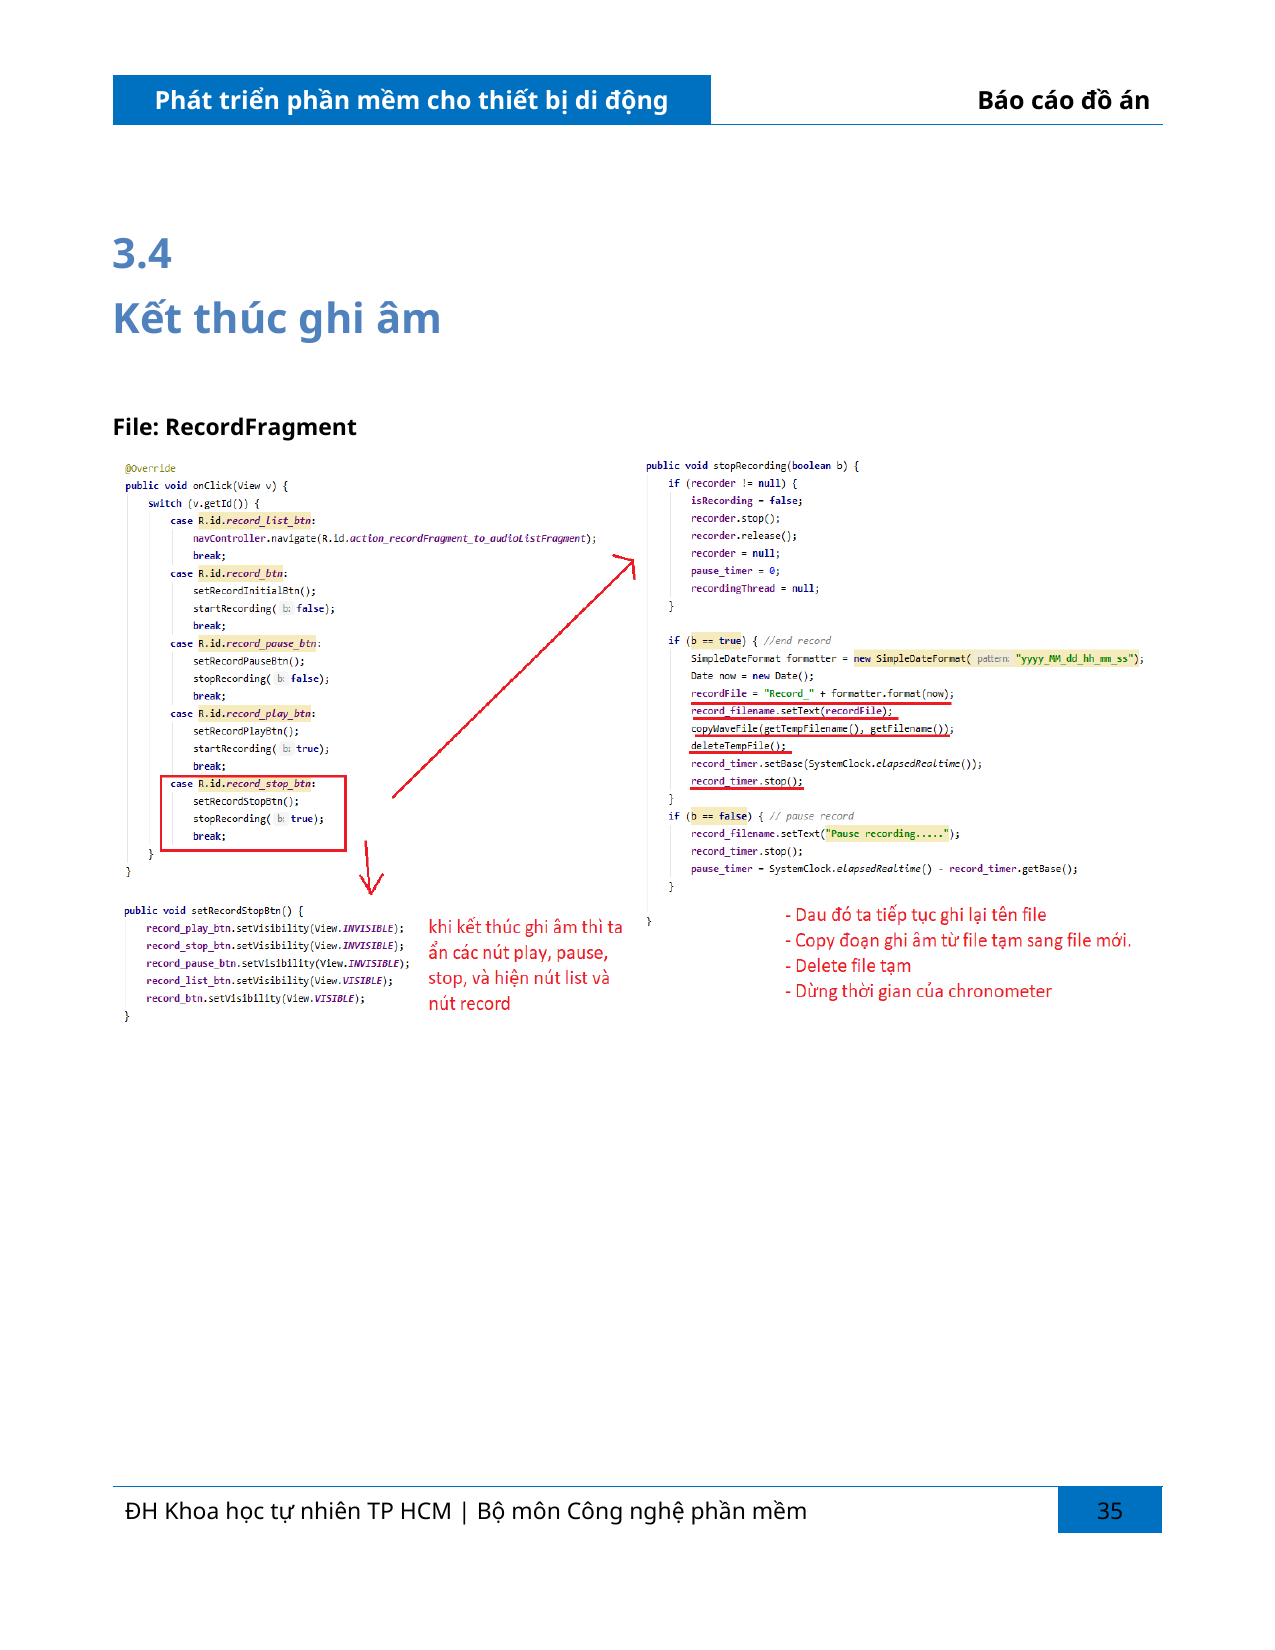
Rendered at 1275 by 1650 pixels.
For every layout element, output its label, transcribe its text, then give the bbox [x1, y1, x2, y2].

text File: RecordFragment [112, 411, 1162, 442]
picture [113, 452, 1162, 1046]
subtitle Kết thúc ghi âm [112, 223, 1162, 346]
